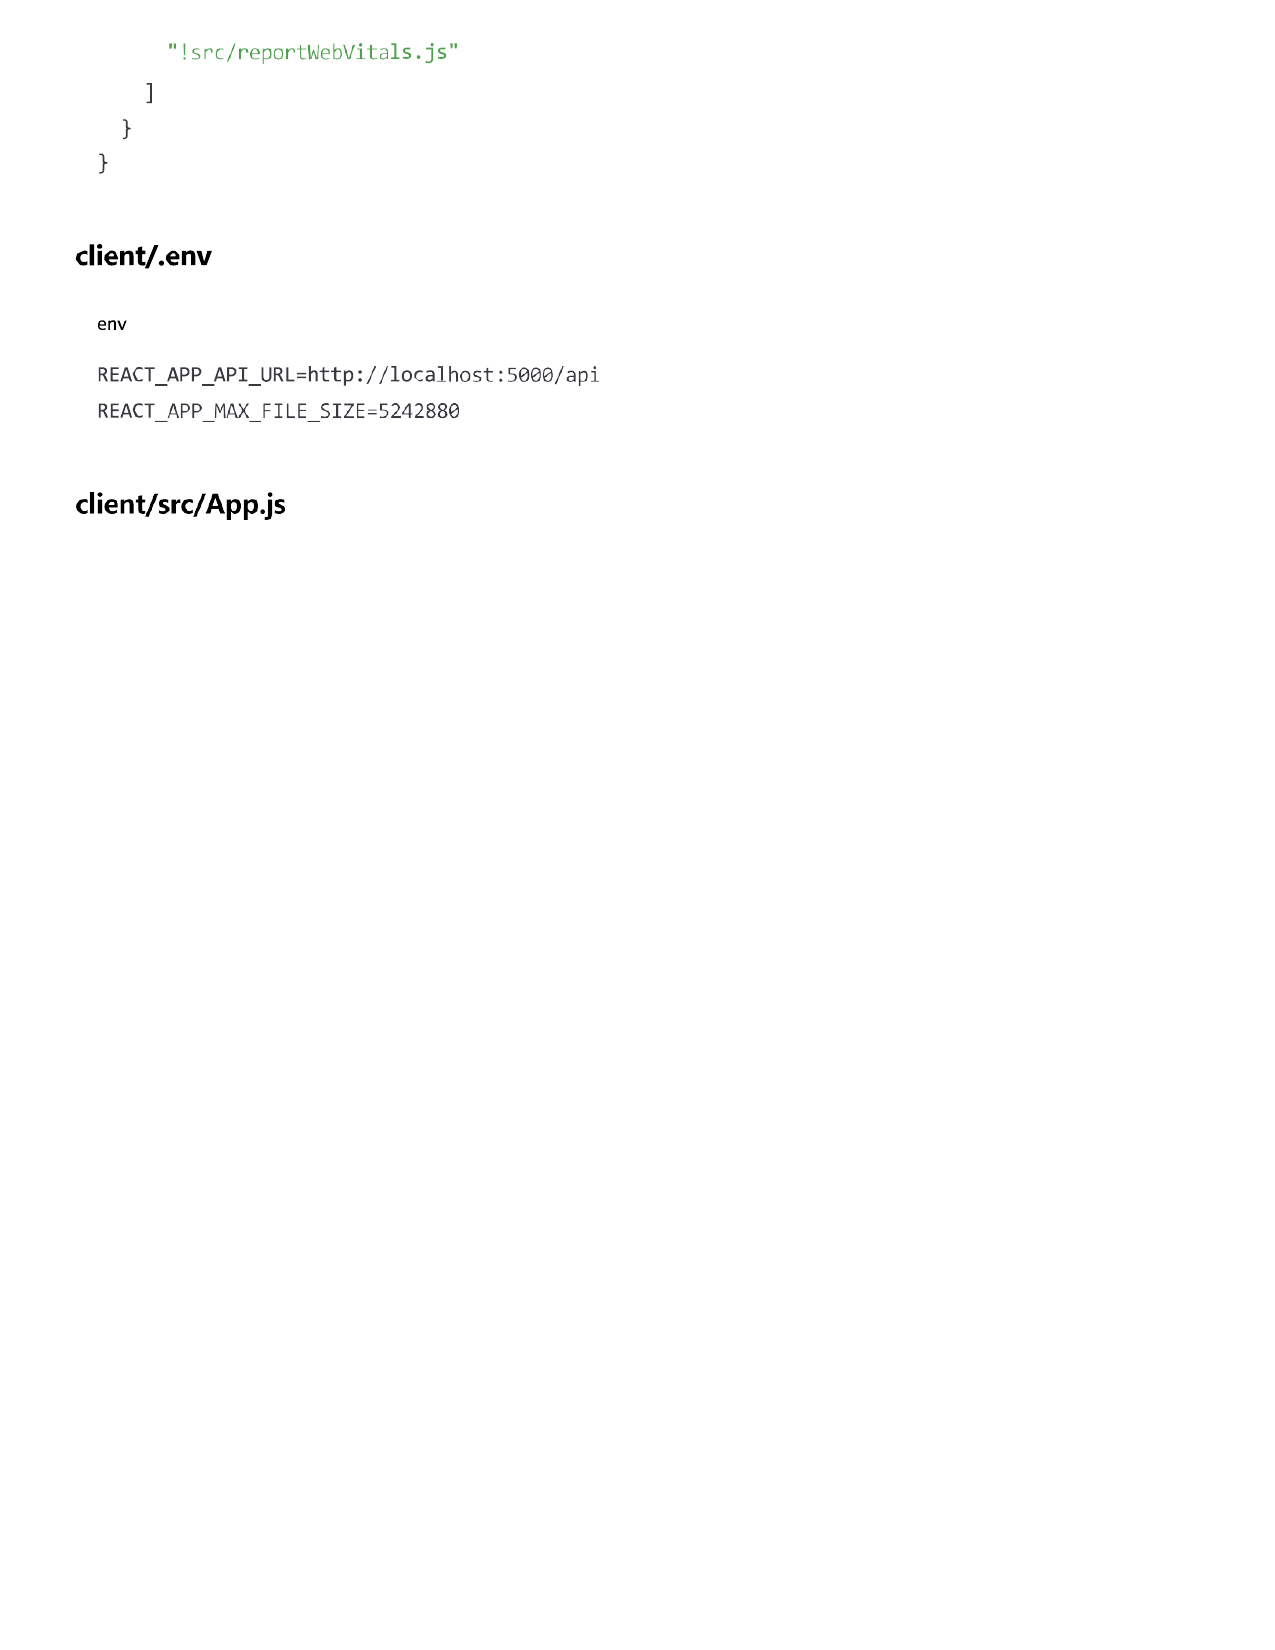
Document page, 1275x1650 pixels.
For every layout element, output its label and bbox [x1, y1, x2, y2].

picture [437, 366, 599, 386]
picture [76, 492, 285, 520]
picture [169, 43, 388, 64]
picture [366, 366, 388, 384]
picture [155, 403, 459, 422]
